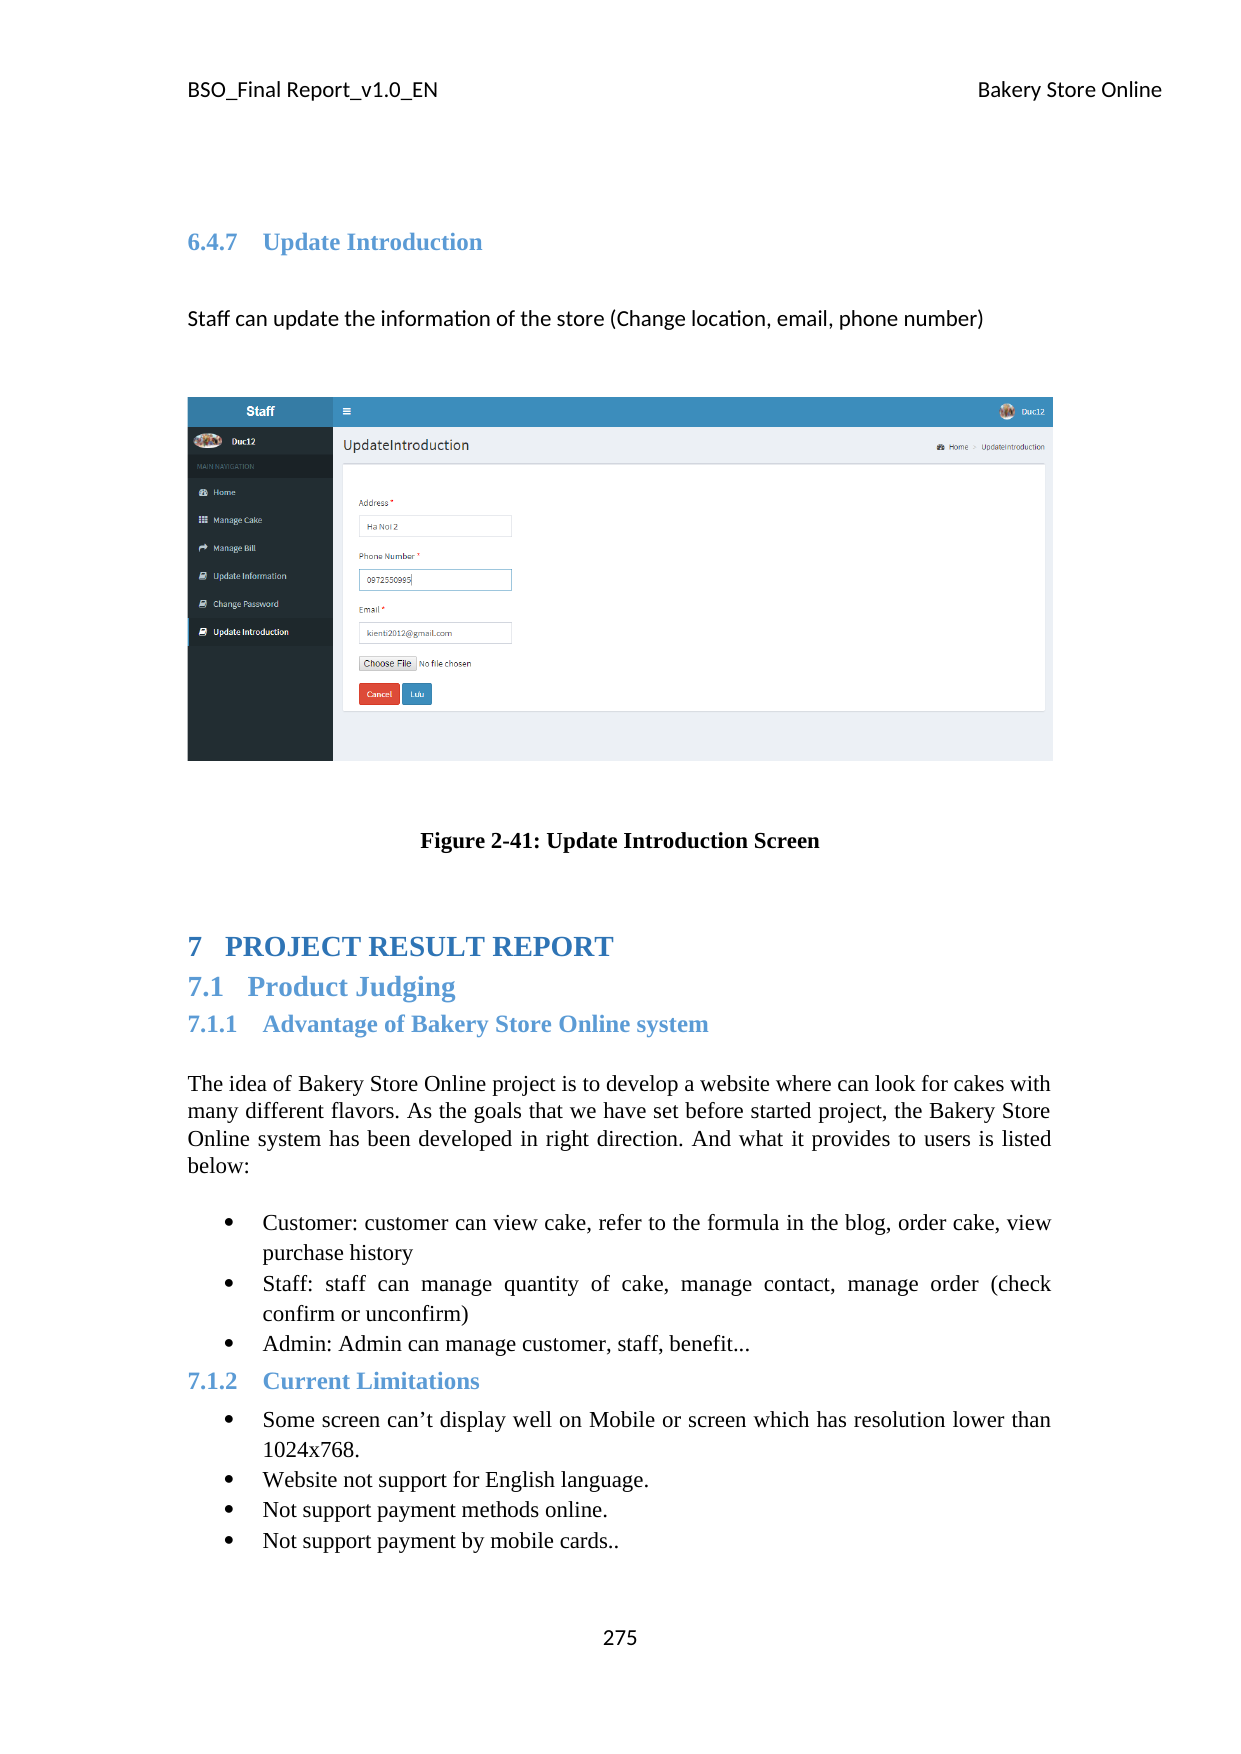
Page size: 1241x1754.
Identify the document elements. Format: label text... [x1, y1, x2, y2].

list Not support payment methods online. [225, 1496, 1053, 1523]
subtitle Update Introduction [187, 227, 1053, 256]
list Not support payment by mobile cards.. [225, 1527, 1053, 1553]
list Some screen can’t display well on Mobile or screen which has resolution lower than 1024x768. [225, 1406, 1053, 1462]
list Staff: staff can manage quantity of cake, manage contact, manage order (check confirm or unconfirm) [225, 1269, 1053, 1326]
subtitle PROJECT RESULT REPORT [187, 929, 1053, 962]
subtitle Product Judging [187, 969, 1053, 1003]
text Figure 2-41: Update Introduction Screen [187, 827, 1053, 853]
list Website not support for English language. [225, 1466, 1053, 1493]
text The idea of Bakery Store Online project is to develop a website where can look for cakes with many different flavors. As the goals that we have set before started project, the Bakery Store Online system has been developed in right direction. And what it provides to users is listed below: [187, 1069, 1053, 1179]
picture [187, 397, 1053, 761]
list Customer: customer can view cake, refer to the formula in the blog, order cake, view purchase history [225, 1209, 1053, 1266]
text Staff can update the information of the store (Change location, email, phone number) [187, 304, 1053, 332]
subtitle Current Limitations [187, 1366, 1053, 1395]
list Admin: Admin can manage customer, staff, benefit... [225, 1330, 1053, 1356]
subtitle Advantage of Bakery Store Online system [187, 1009, 1053, 1038]
